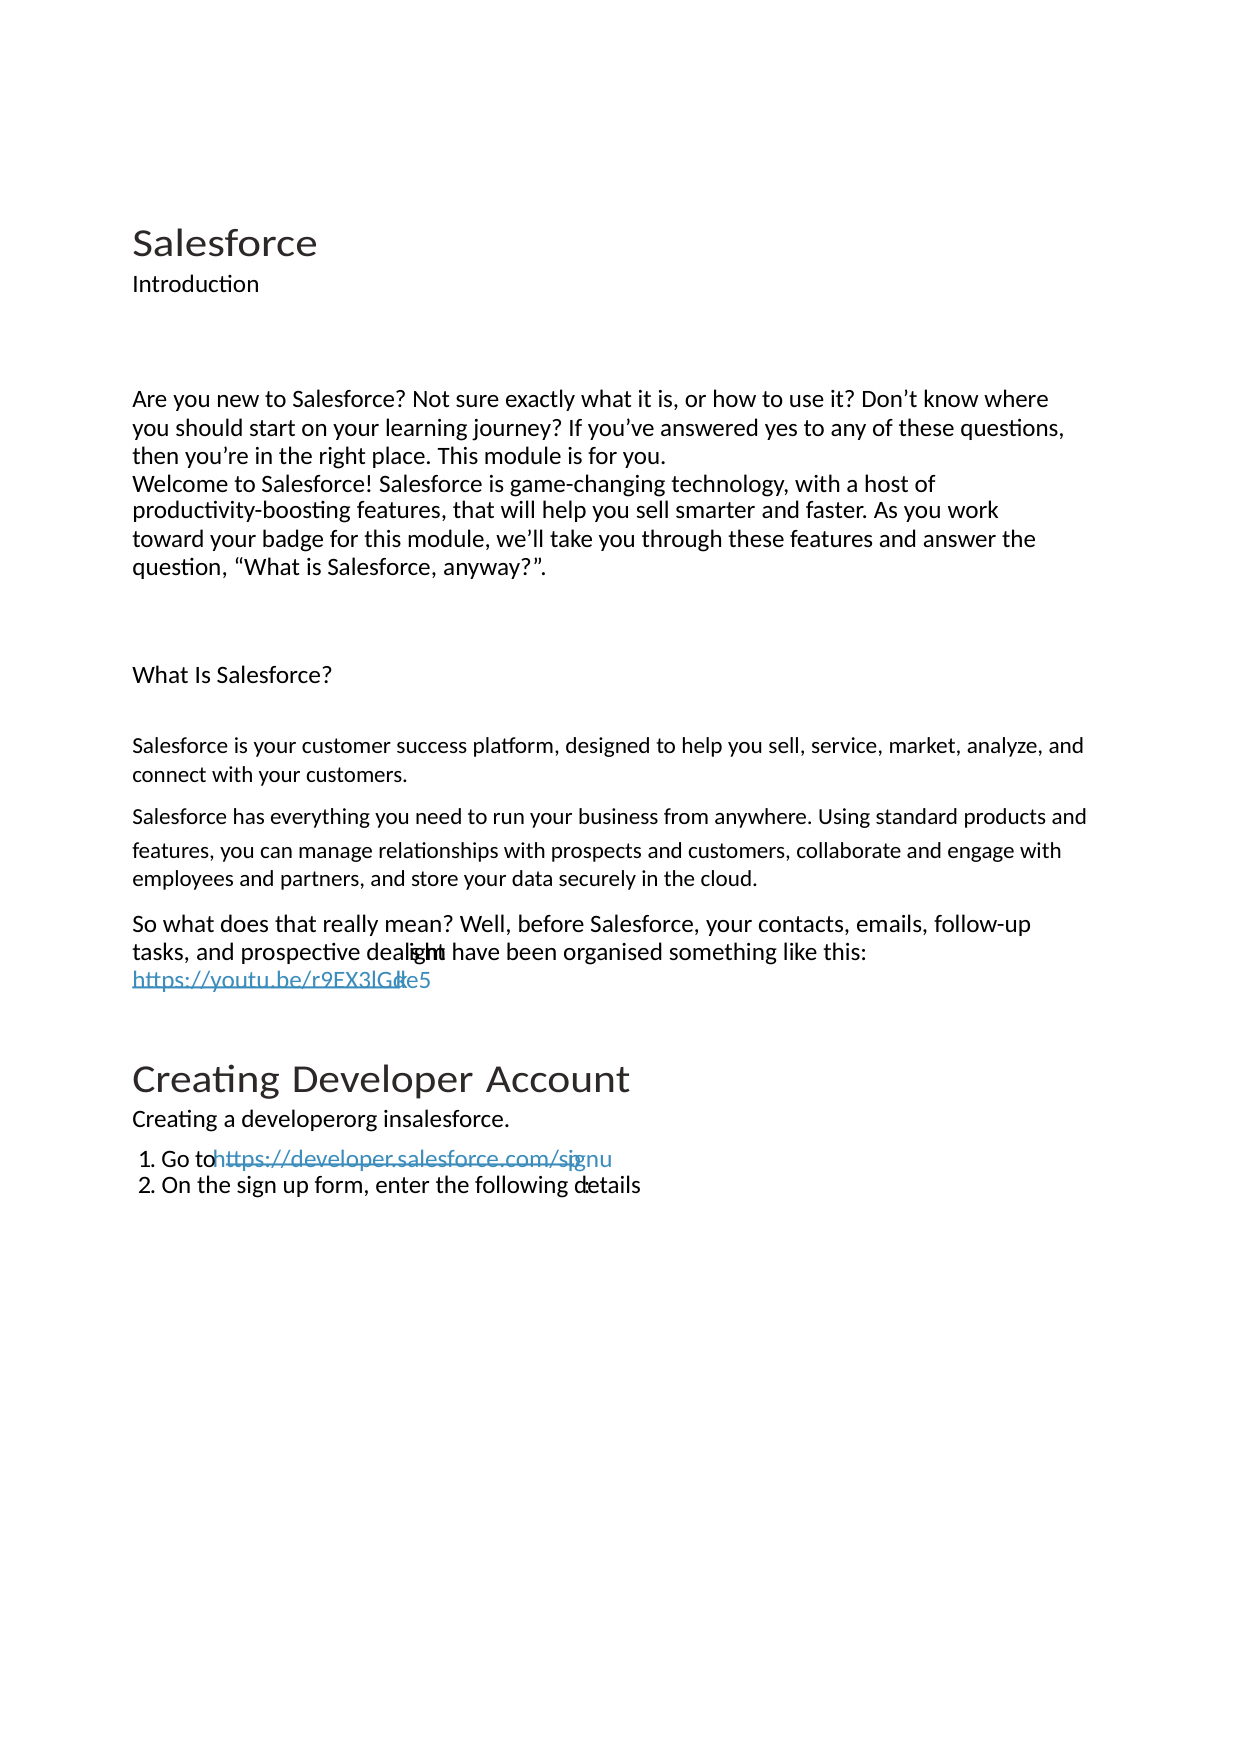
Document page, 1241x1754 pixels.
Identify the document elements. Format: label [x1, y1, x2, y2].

picture [0, 0, 1089, 1754]
